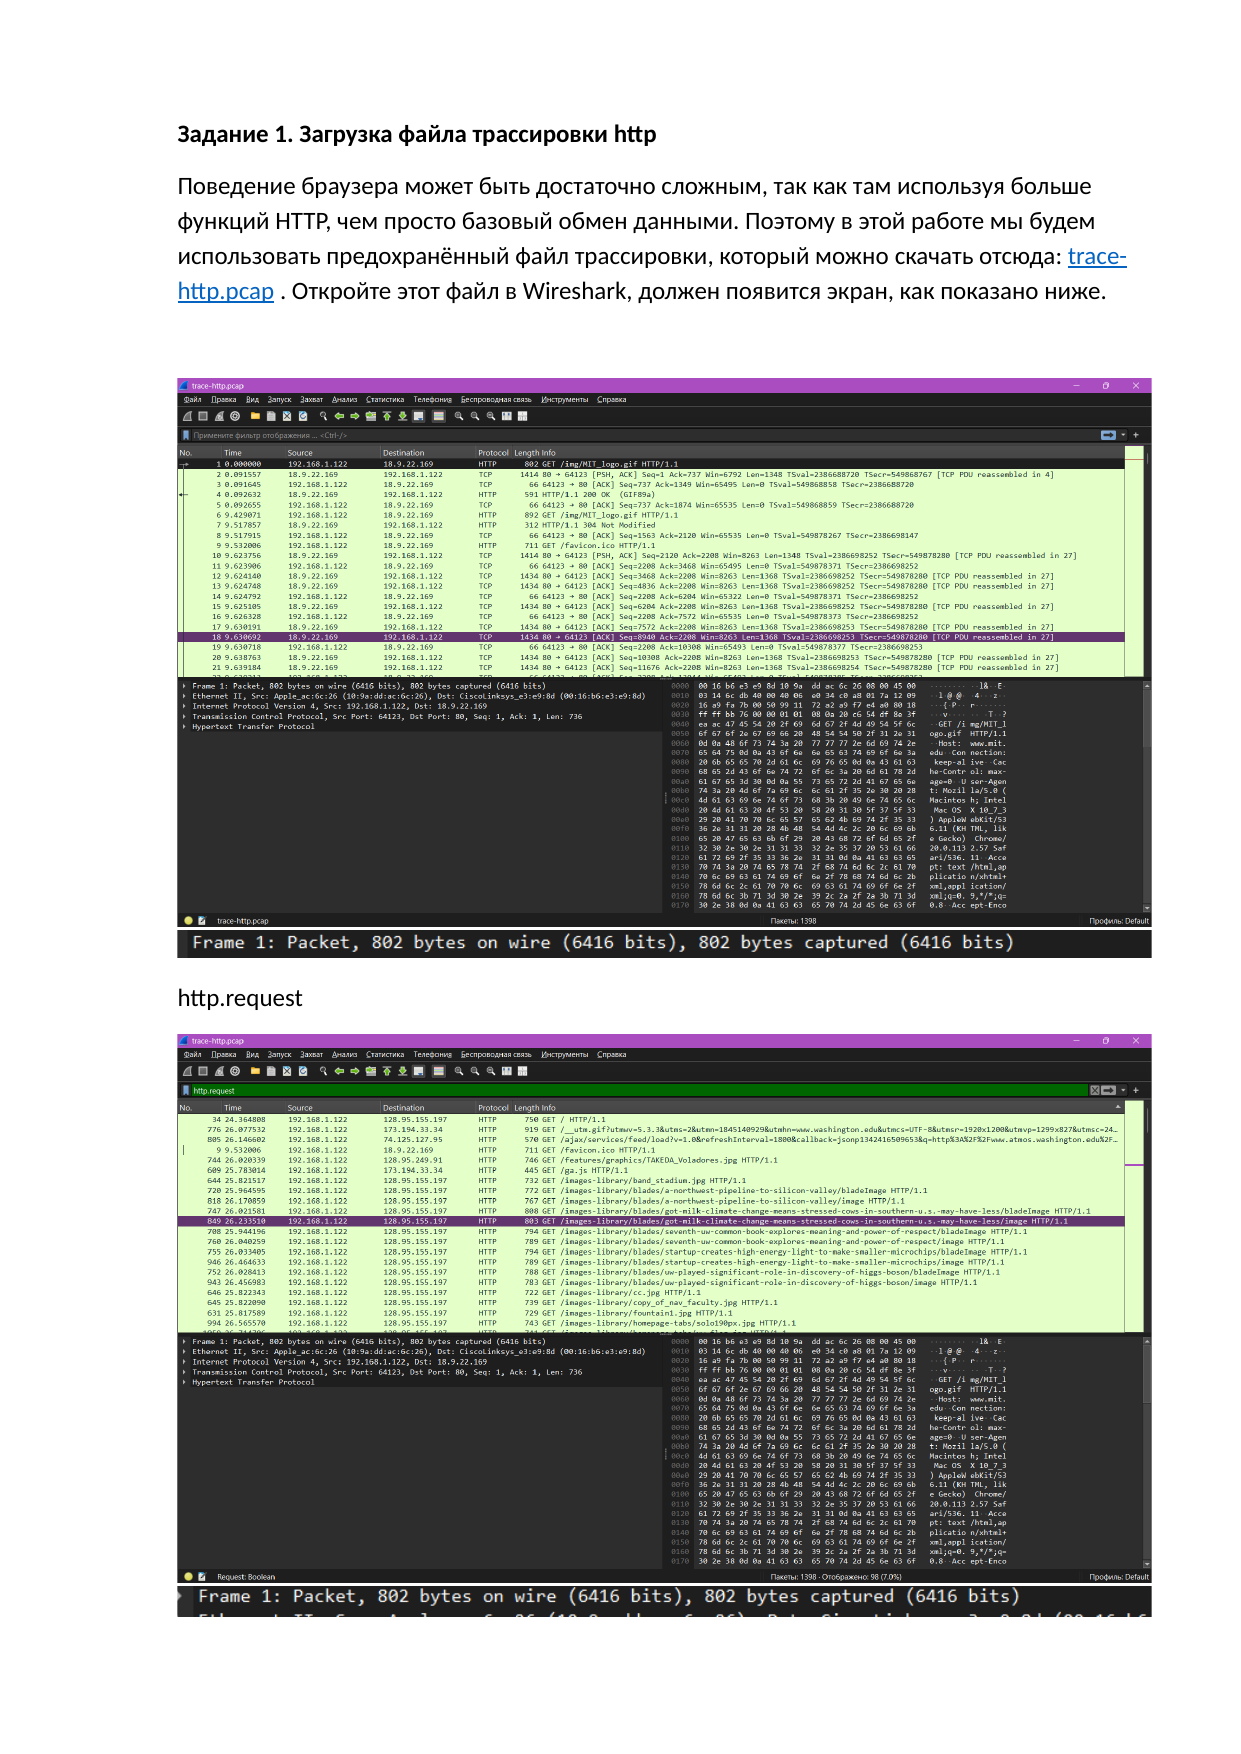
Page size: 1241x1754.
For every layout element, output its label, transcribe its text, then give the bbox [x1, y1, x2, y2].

picture [177, 930, 1152, 958]
picture [177, 1586, 1152, 1617]
text Поведение браузера может быть достаточно сложным, так как там используя больше функций HTTP, чем просто базовый обмен данными. Поэтому в этой работе мы будем использовать предохранённый файл трассировки, который можно скачать отсюда: trace-http.pcap . Откройте этот файл в Wireshark, должен появится экран, как показано ниже. [177, 170, 1152, 305]
picture [177, 378, 1152, 927]
text http.request [177, 982, 1152, 1013]
text Задание 1. Загрузка файла трассировки http [177, 118, 1152, 149]
picture [177, 1034, 1152, 1583]
